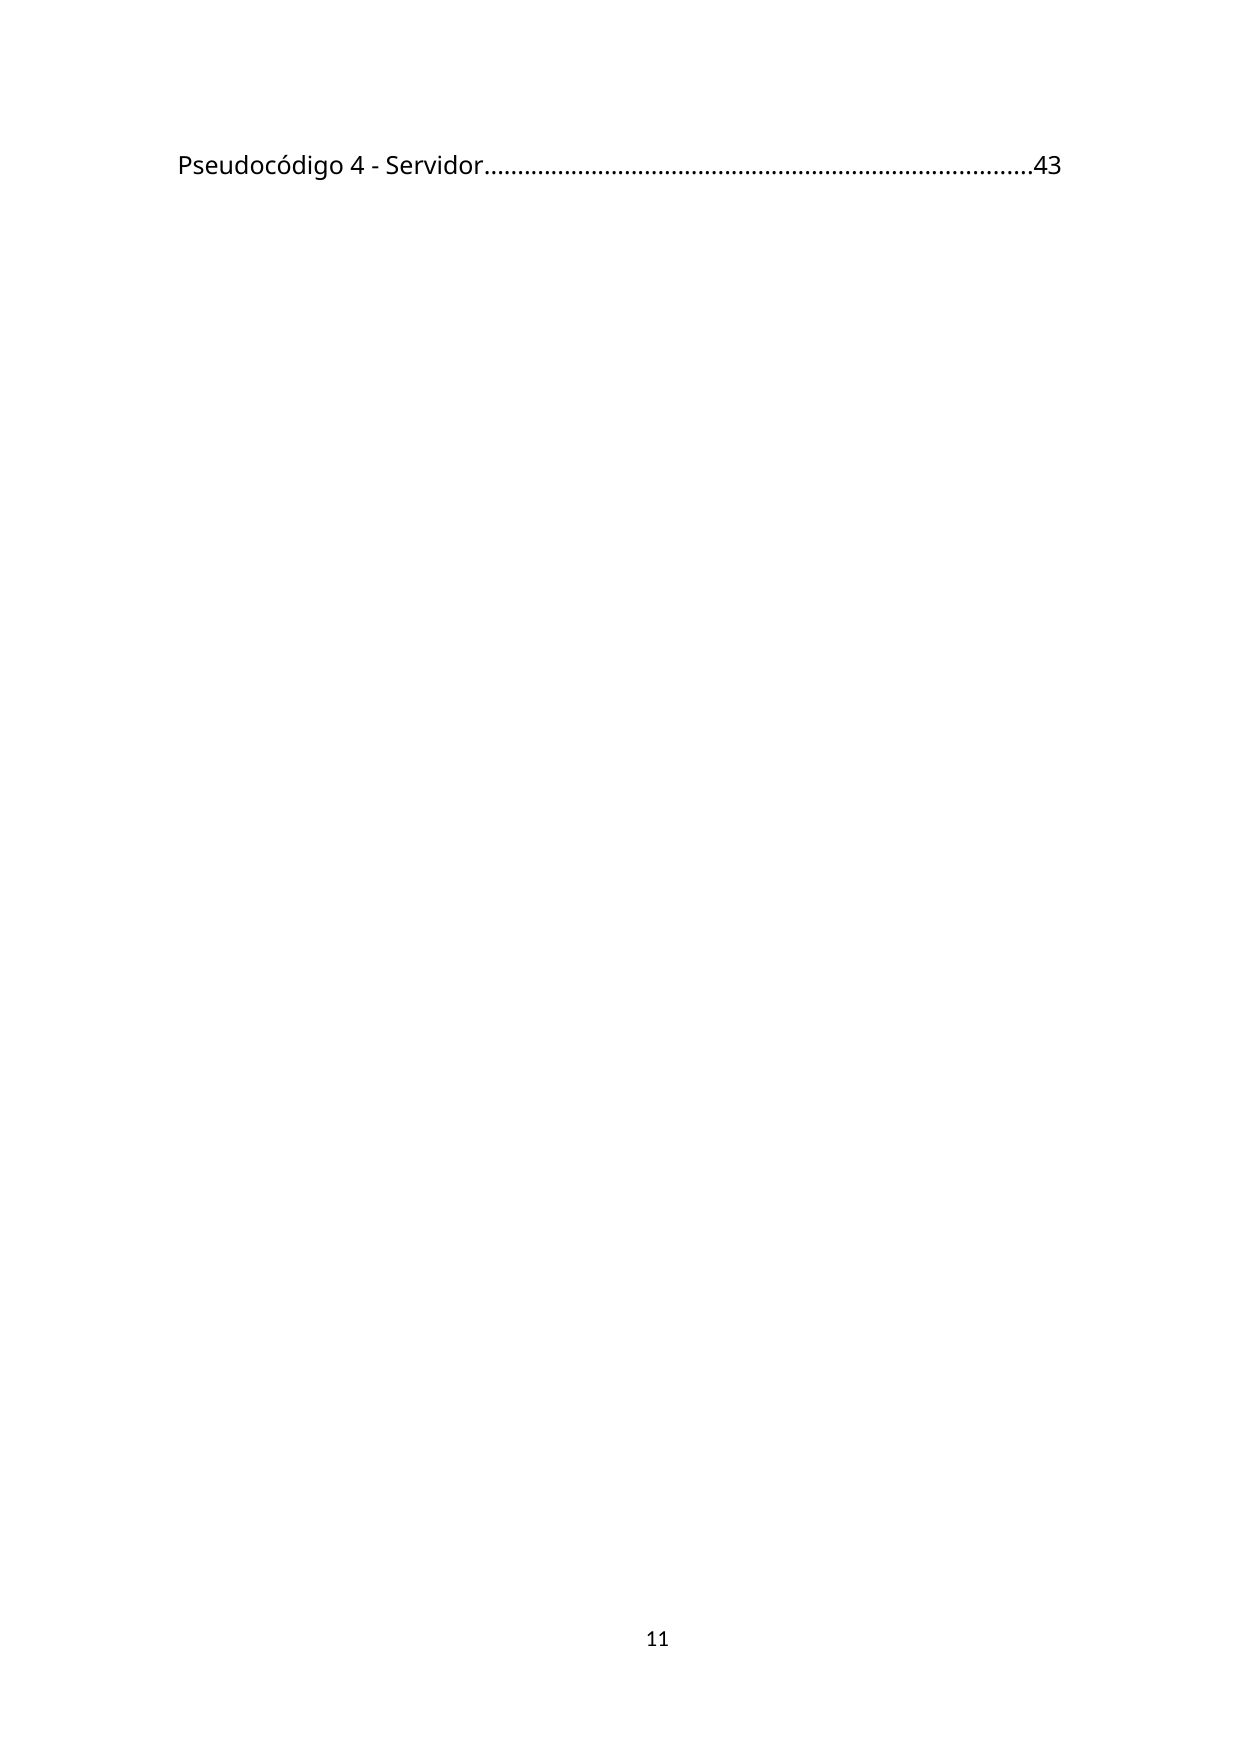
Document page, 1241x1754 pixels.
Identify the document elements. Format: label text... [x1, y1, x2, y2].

text Pseudocódigo 4 - Servidor 43 [177, 148, 1063, 182]
